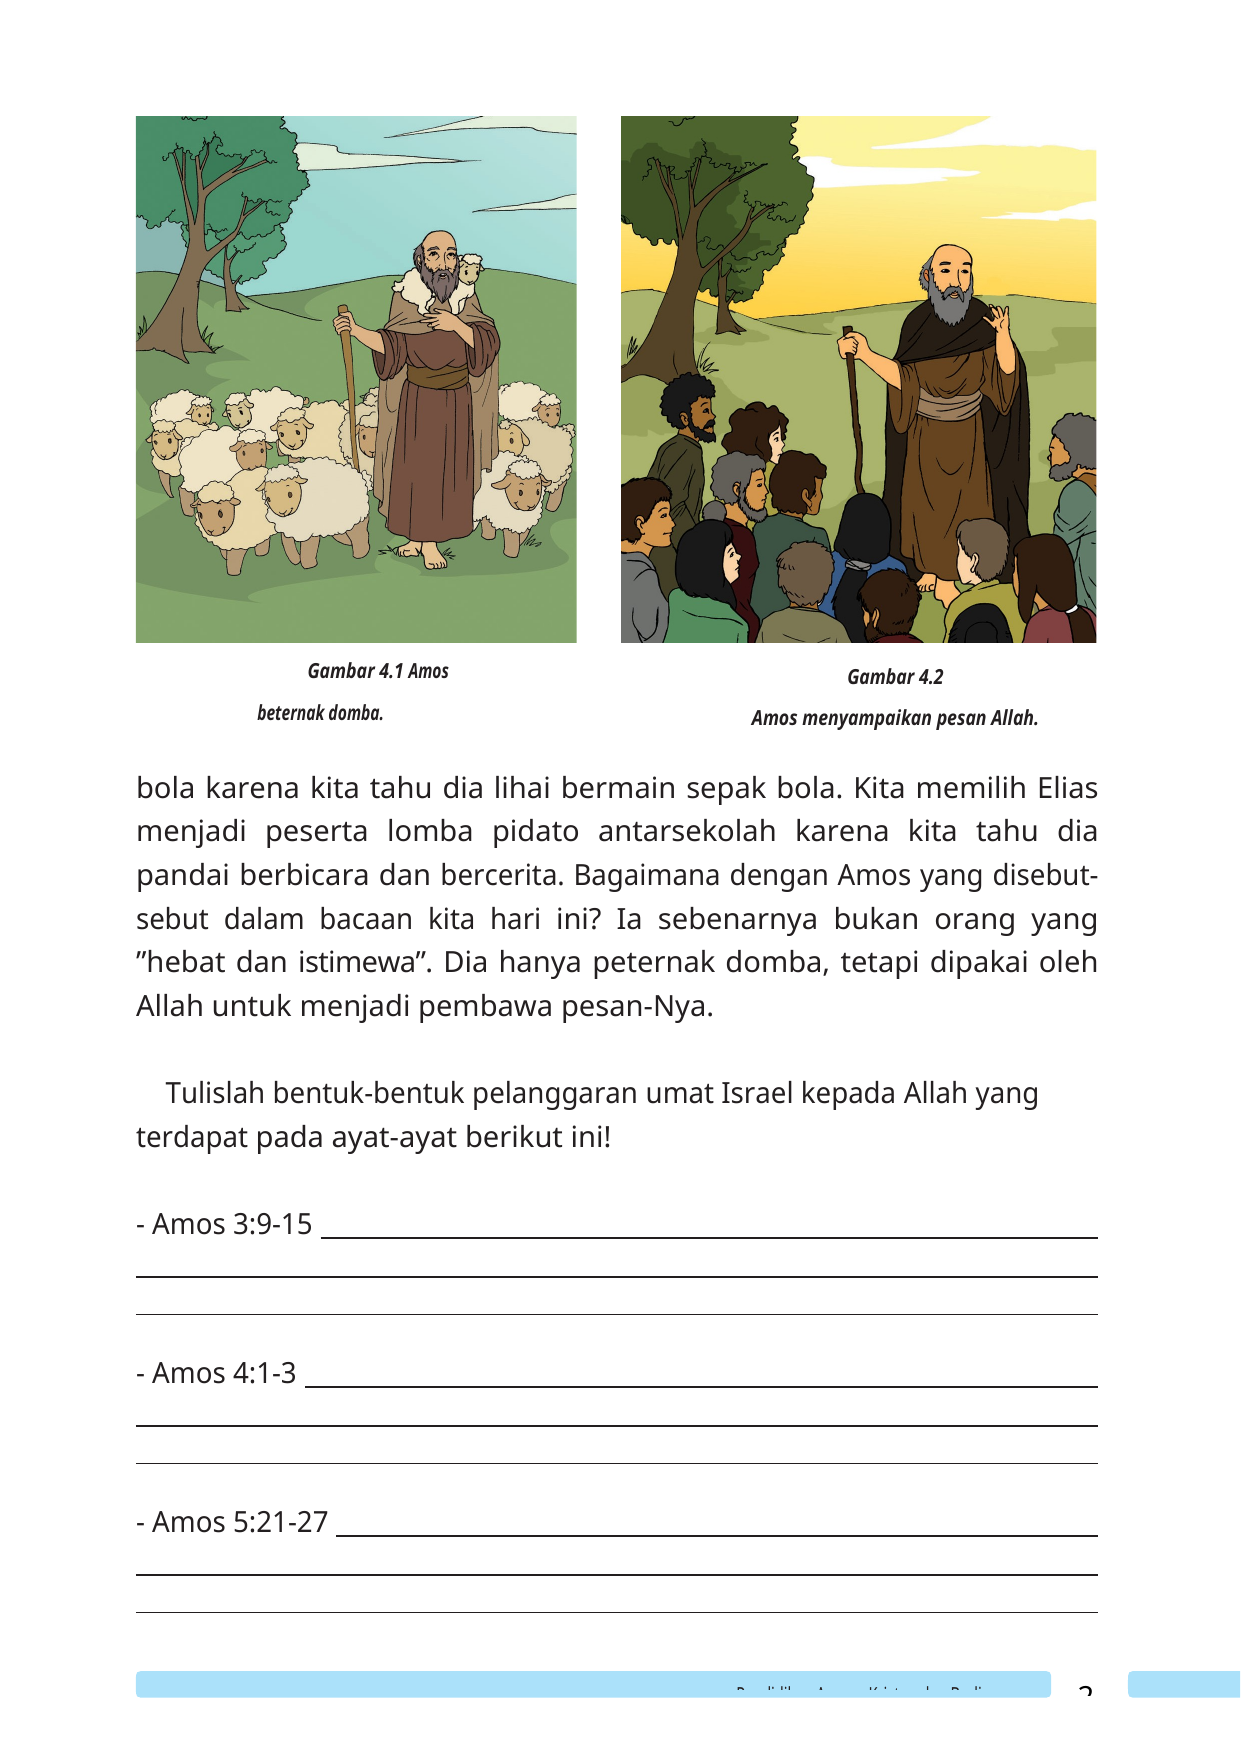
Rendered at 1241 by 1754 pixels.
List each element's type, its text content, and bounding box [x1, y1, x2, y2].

text - Amos 5:21-27 [136, 1502, 1240, 1541]
text Gambar 4.1 Amos beternak domba. [257, 657, 469, 727]
text Gambar 4.2 [723, 662, 1068, 691]
text Tulislah bentuk-bentuk pelanggaran umat Israel kepada Allah yang terdapat pada ayat-ayat berikut ini! [136, 1072, 1099, 1156]
text - Amos 3:9-15 [136, 1203, 1240, 1243]
text - Amos 4:1-3 [136, 1352, 1240, 1392]
picture [135, 116, 577, 643]
text bola karena kita tahu dia lihai bermain sepak bola. Kita memilih Elias menjadi peserta lomba pidato antarsekolah karena kita tahu dia pandai berbicara dan bercerita. Bagaimana dengan Amos yang disebut-sebut dalam bacaan kita hari ini? Ia sebenarnya bukan orang yang ”hebat dan istimewa”. Dia hanya peternak domba, tetapi dipakai oleh Allah untuk menjadi pembawa pesan-Nya. [136, 767, 1099, 1025]
text Amos menyampaikan pesan Allah. [723, 703, 1068, 731]
picture [621, 116, 1097, 643]
